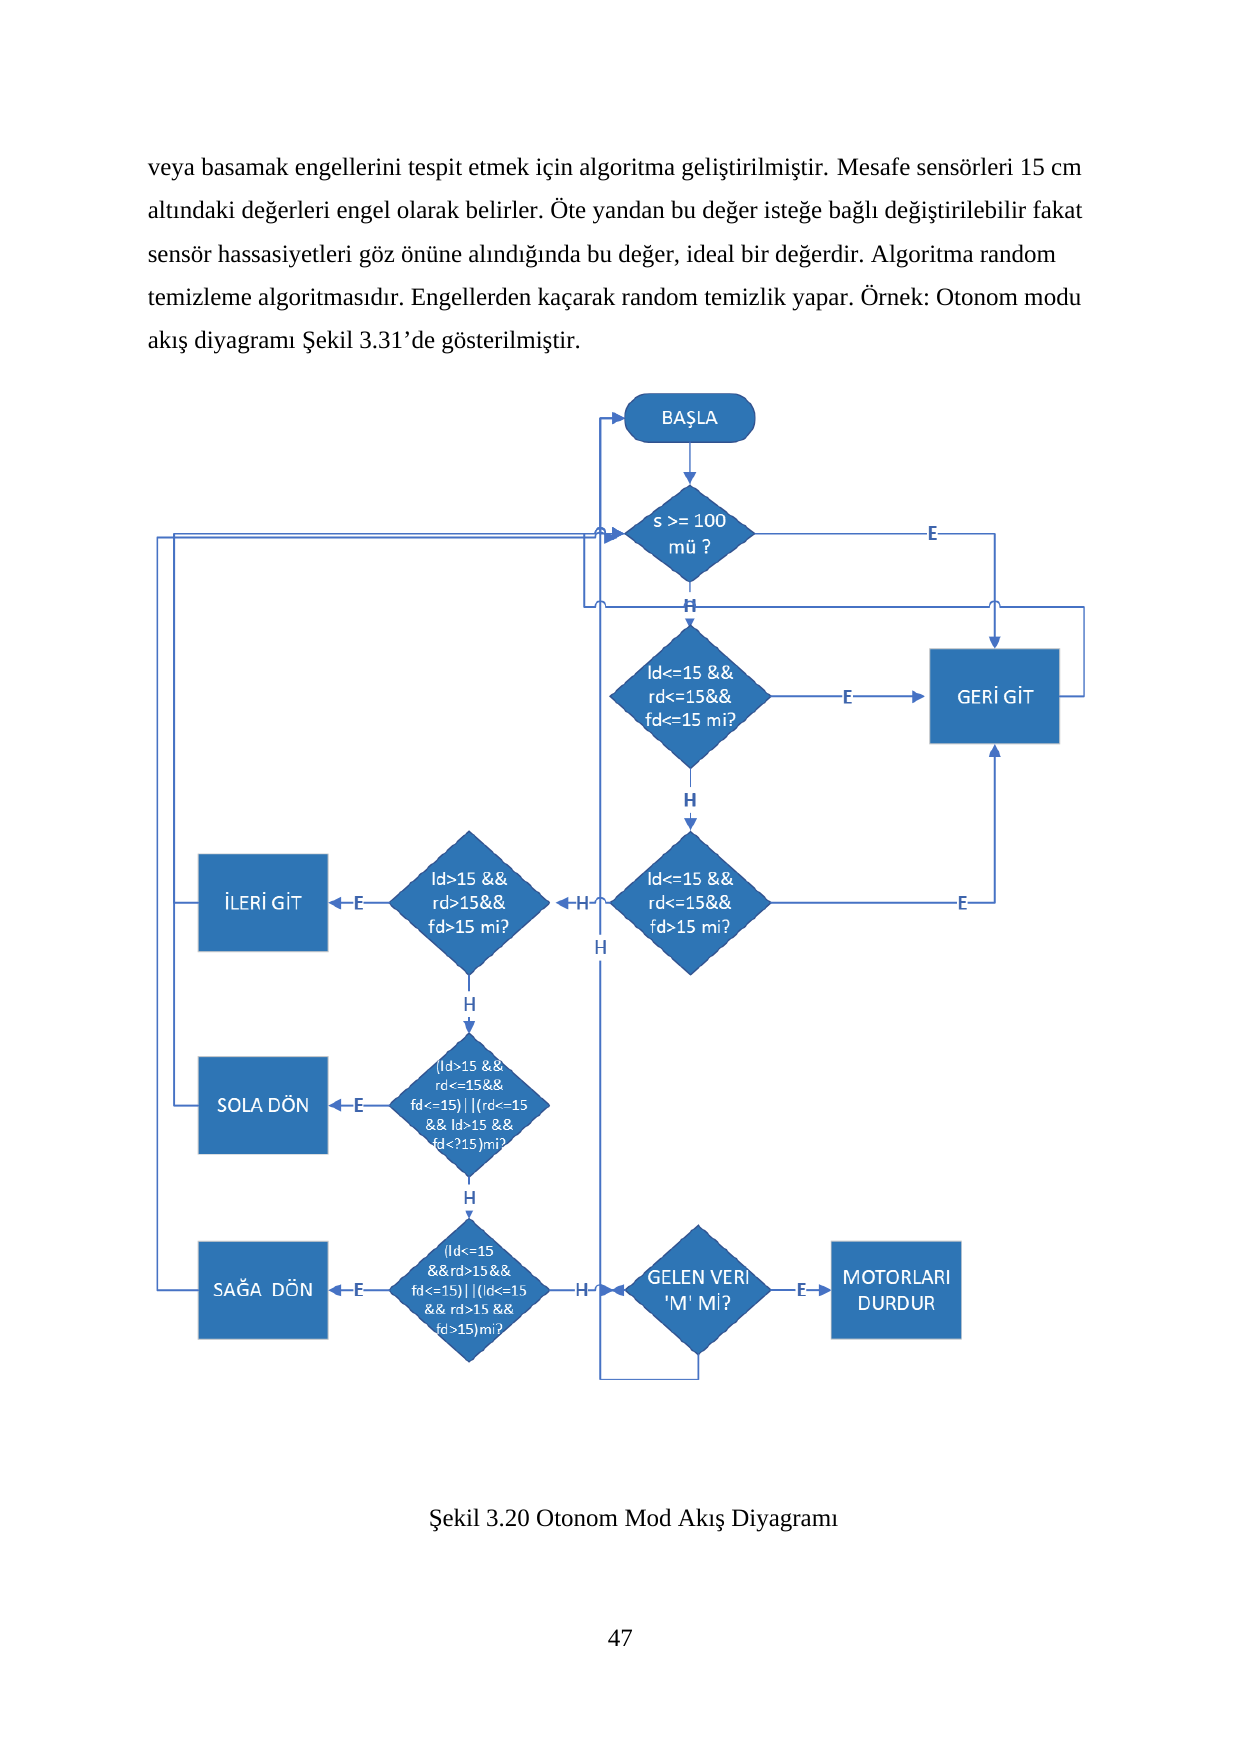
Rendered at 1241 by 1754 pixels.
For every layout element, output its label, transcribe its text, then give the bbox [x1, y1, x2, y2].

picture [147, 384, 1093, 1389]
text Şekil 3.20 Otonom Mod Akış Diyagramı [148, 1503, 1093, 1532]
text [148, 148, 1093, 354]
